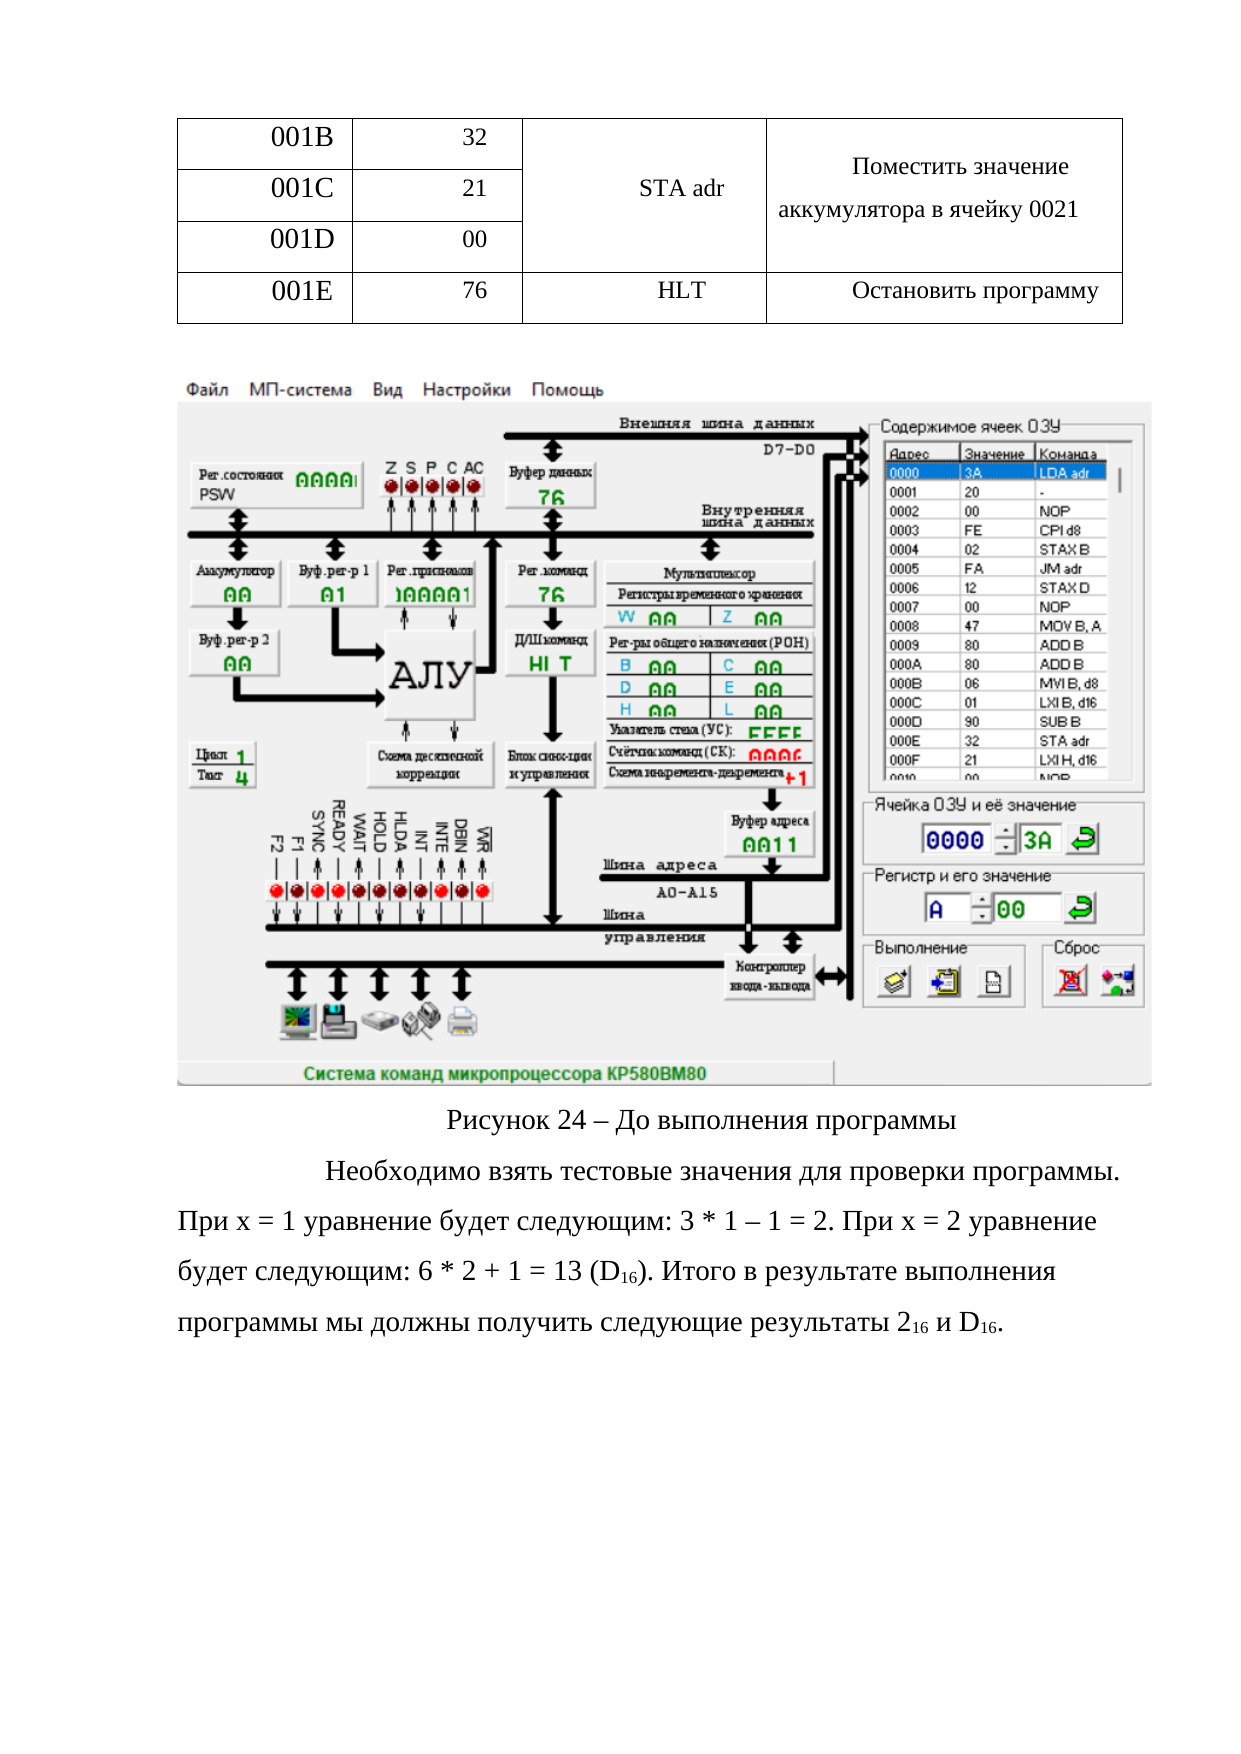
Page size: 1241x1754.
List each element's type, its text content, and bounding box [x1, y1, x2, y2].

table_cell 21 [353, 170, 522, 221]
table_cell 001B [178, 119, 352, 169]
text Рисунок 24 – До выполнения программы [177, 1102, 1152, 1136]
table_cell STA adr [523, 119, 766, 272]
table_cell 32 [353, 119, 522, 169]
table_cell 001E [178, 273, 352, 323]
table_cell Остановить программу [767, 273, 1122, 323]
table_cell Поместить значение аккумулятора в ячейку 0021 [767, 119, 1122, 272]
table_cell 001C [178, 170, 352, 221]
picture [177, 374, 1152, 1086]
table_cell 001D [178, 222, 352, 272]
table_cell 76 [353, 273, 522, 323]
table_cell HLT [523, 273, 766, 323]
text Необходимо взять тестовые значения для проверки программы. При x = 1 уравнение будет следующим: 3 * 1 – 1 = 2. При x = 2 уравнение будет следующим: 6 * 2 + 1 = 13 (D16). Итого в результате выполнения программы мы должны получить следующие результаты 216 и D16. [177, 1153, 1152, 1337]
table_cell 00 [353, 222, 522, 272]
